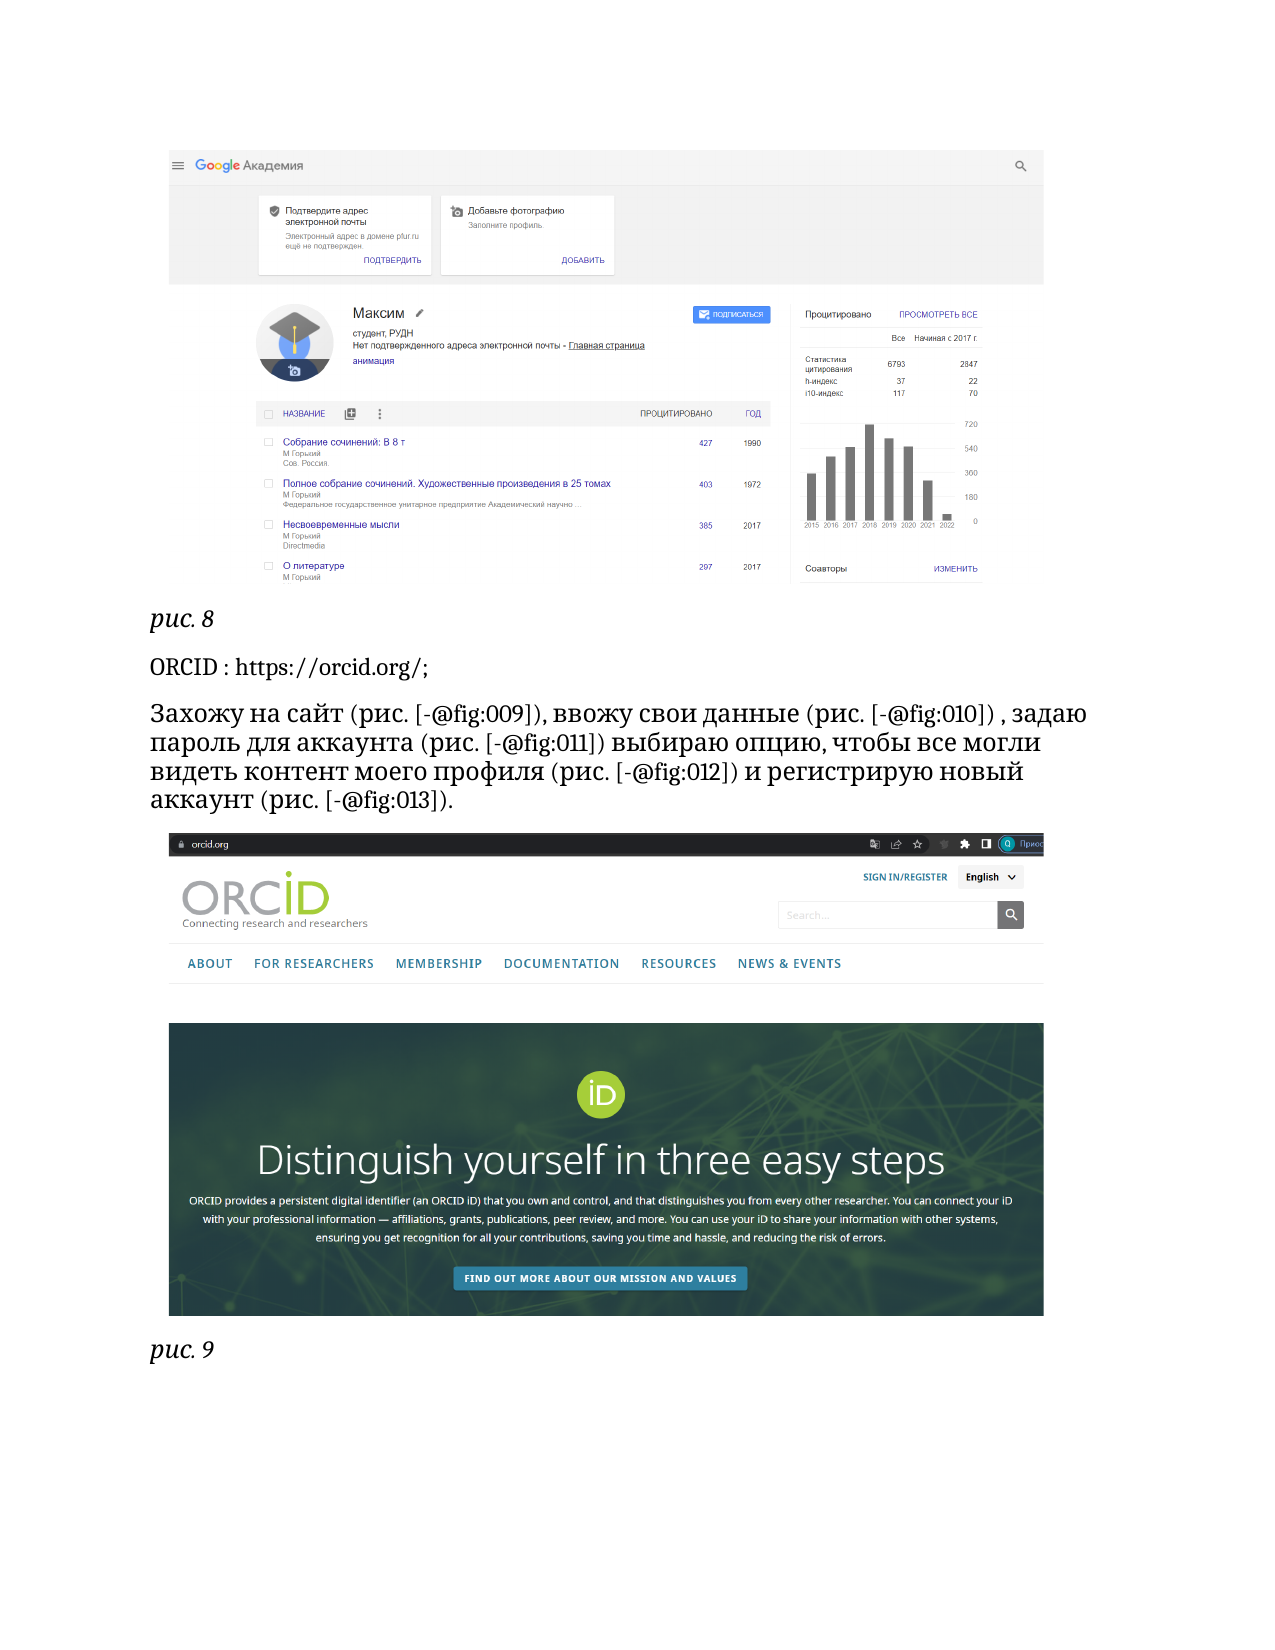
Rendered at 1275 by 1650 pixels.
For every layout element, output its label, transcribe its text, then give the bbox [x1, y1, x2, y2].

text рис. 9 [150, 1336, 1125, 1365]
text ORCID : https://orcid.org/; [150, 652, 1125, 681]
picture [168, 833, 1044, 1316]
picture [168, 150, 1044, 584]
text Захожу на сайт (рис. [-@fig:009]), ввожу свои данные (рис. [-@fig:010]) , задаю пароль для аккаунта (рис. [-@fig:011]) выбираю опцию, чтобы все могли видеть контент моего профиля (рис. [-@fig:012]) и регистрирую новый аккаунт (рис. [-@fig:013]). [150, 700, 1125, 815]
text рис. 8 [150, 605, 1125, 634]
